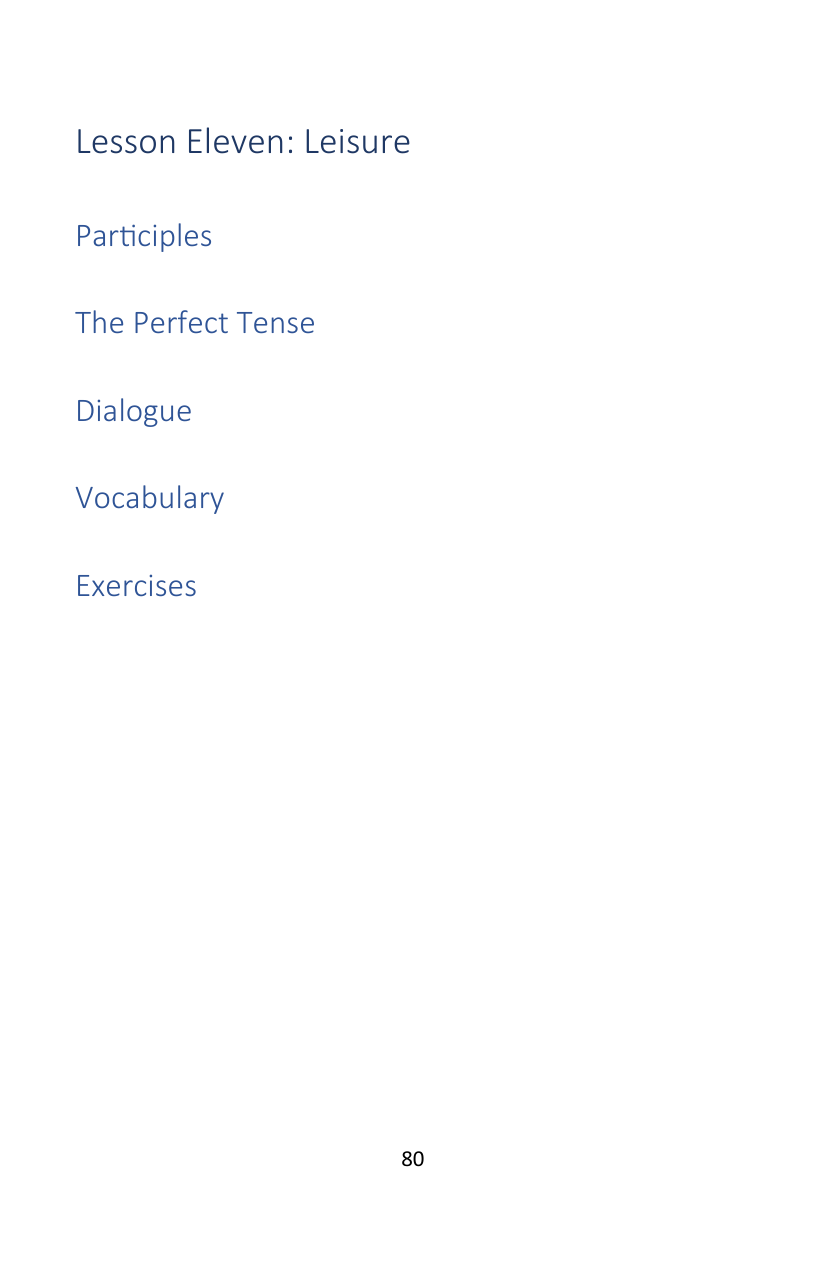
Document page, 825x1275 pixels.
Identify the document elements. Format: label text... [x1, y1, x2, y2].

subtitle Vocabulary [75, 476, 750, 517]
subtitle Exercises [75, 564, 750, 605]
subtitle Dialogue [75, 389, 750, 429]
subtitle Participles [75, 213, 750, 254]
subtitle Lesson Eleven: Leisure [75, 117, 750, 162]
subtitle The Perfect Tense [75, 301, 750, 342]
